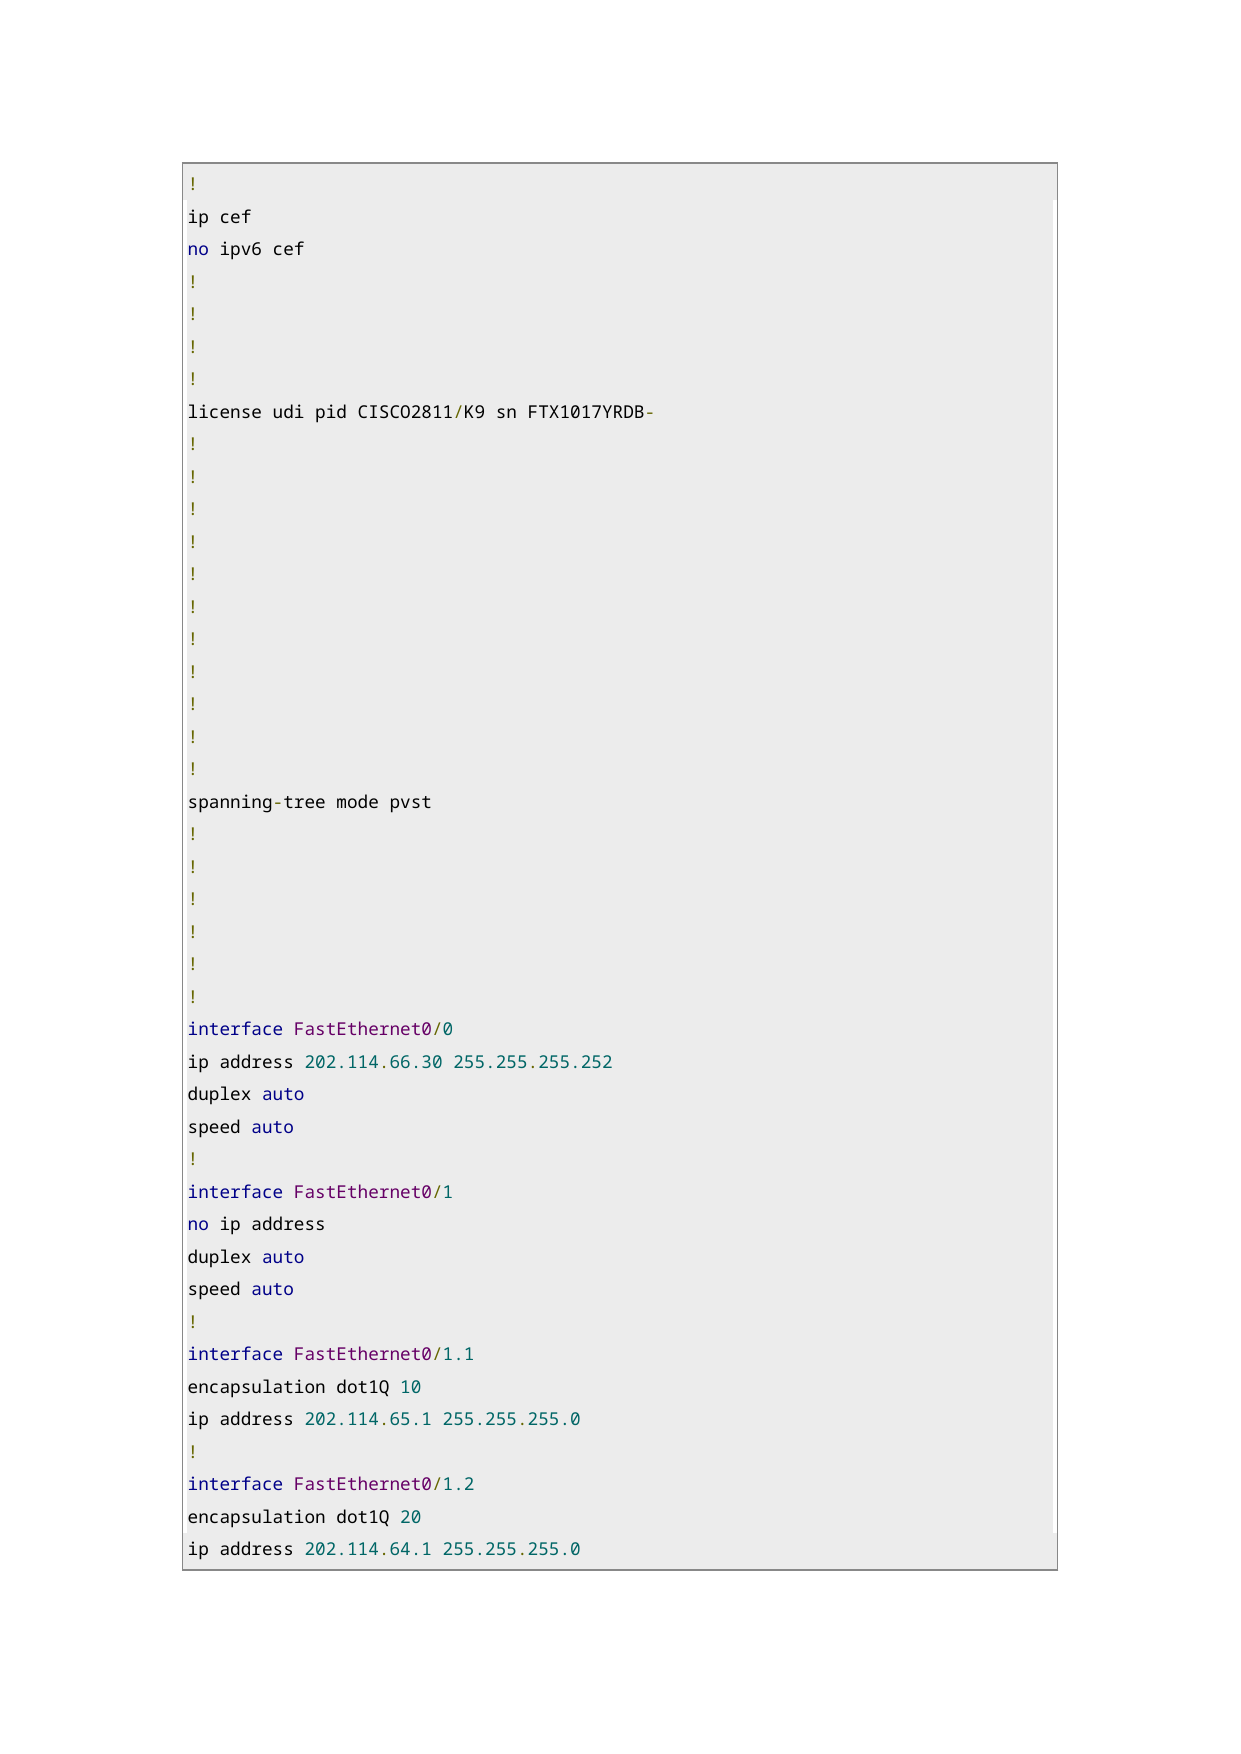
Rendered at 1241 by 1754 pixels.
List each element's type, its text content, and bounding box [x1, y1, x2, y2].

text ! [187, 493, 1053, 525]
text duplex auto [187, 1240, 1053, 1273]
text license udi pid CISCO2811/K9 sn FTX1017YRDB- [187, 395, 1053, 428]
text ! [187, 948, 1053, 980]
text ! [187, 1305, 1053, 1338]
text encapsulation dot1Q 10 [187, 1370, 1053, 1403]
text no ipv6 cef [187, 233, 1053, 265]
text ip address 202.114.66.30 255.255.255.252 [187, 1045, 1053, 1078]
text ! [187, 590, 1053, 623]
text ! [187, 525, 1053, 558]
text ! [187, 265, 1053, 298]
text ! [187, 1435, 1053, 1468]
text interface FastEthernet0/0 [187, 1013, 1053, 1045]
text spanning-tree mode pvst [187, 785, 1053, 818]
text ! [187, 330, 1053, 363]
text ! [187, 915, 1053, 948]
text interface FastEthernet0/1.2 [187, 1468, 1053, 1500]
text ip address 202.114.65.1 255.255.255.0 [187, 1403, 1053, 1435]
text encapsulation dot1Q 20 [187, 1500, 1053, 1527]
text interface FastEthernet0/1 [187, 1175, 1053, 1208]
text ! [187, 818, 1053, 850]
text ! [187, 1143, 1053, 1175]
text ! [183, 164, 1057, 200]
text ! [187, 688, 1053, 720]
text ! [187, 720, 1053, 753]
text ! [187, 980, 1053, 1013]
text duplex auto [187, 1078, 1053, 1110]
text interface FastEthernet0/1.1 [187, 1338, 1053, 1370]
text ! [187, 298, 1053, 330]
text ! [187, 655, 1053, 688]
text ip cef [187, 200, 1053, 233]
text ! [187, 753, 1053, 785]
text ! [187, 623, 1053, 655]
text speed auto [187, 1273, 1053, 1305]
text speed auto [187, 1110, 1053, 1143]
text ! [187, 558, 1053, 590]
text ! [187, 363, 1053, 395]
text ! [187, 850, 1053, 883]
text ip address 202.114.64.1 255.255.255.0 [183, 1527, 1057, 1569]
text ! [187, 883, 1053, 915]
text ! [187, 428, 1053, 460]
text no ip address [187, 1208, 1053, 1240]
text ! [187, 460, 1053, 493]
